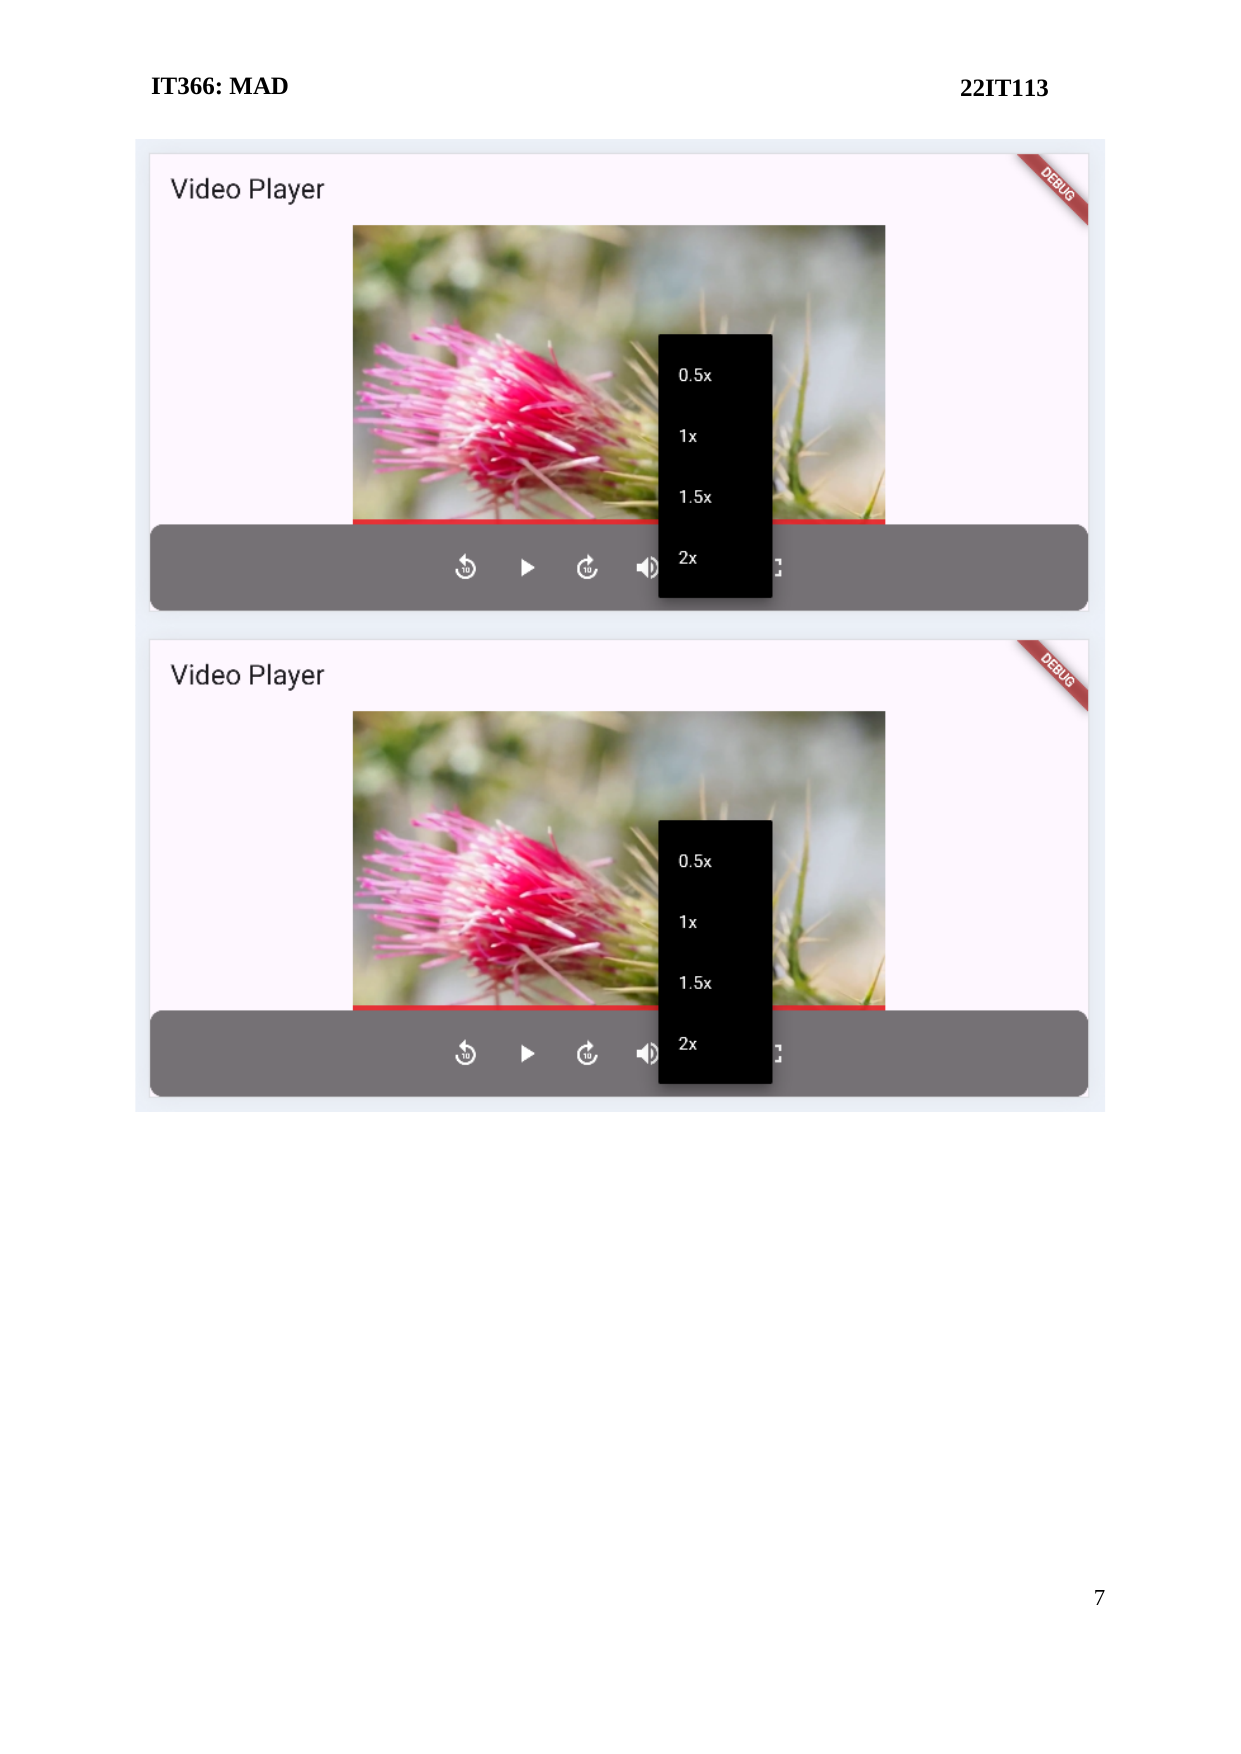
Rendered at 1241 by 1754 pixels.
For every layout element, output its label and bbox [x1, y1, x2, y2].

picture [135, 139, 1106, 1112]
